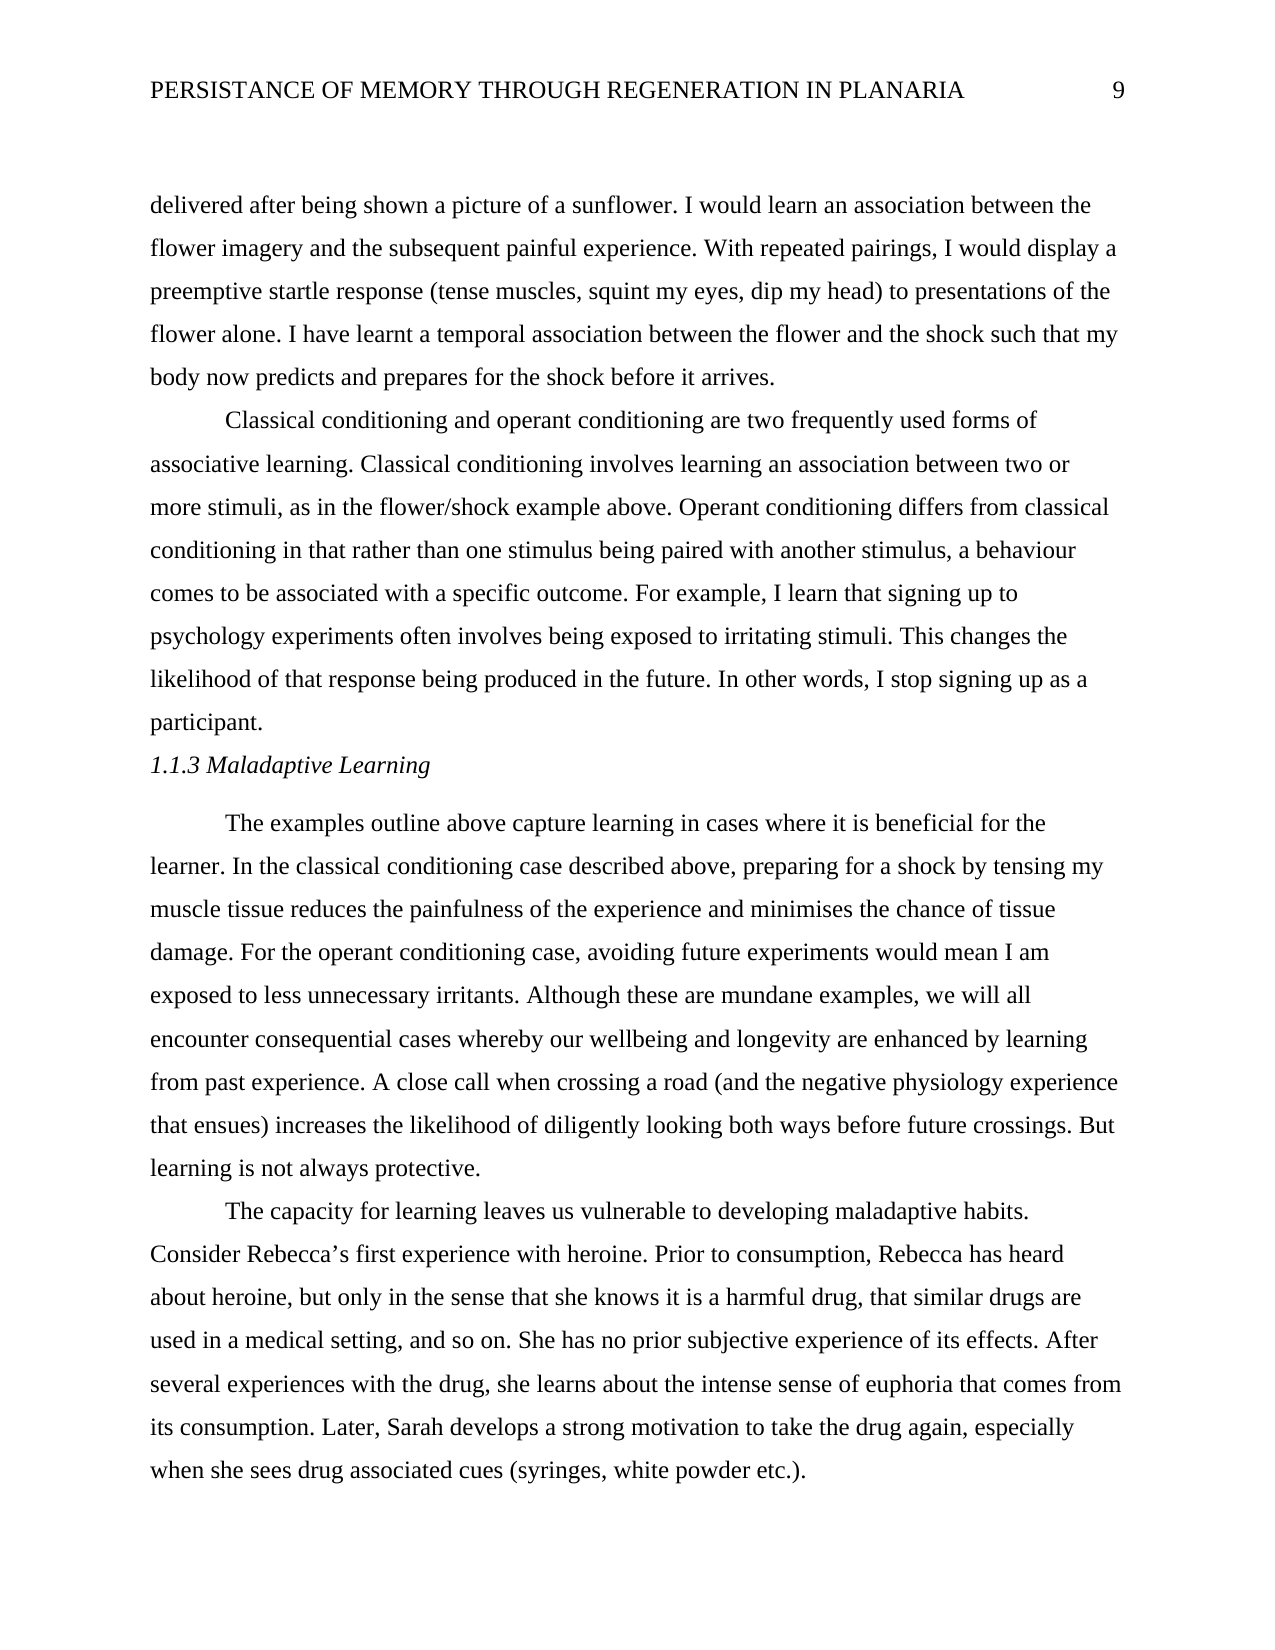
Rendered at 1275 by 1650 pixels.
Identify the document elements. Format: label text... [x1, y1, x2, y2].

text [150, 190, 1125, 391]
text The examples outline above capture learning in cases where it is beneficial for the learner. In the classical conditioning case described above, preparing for a shock by tensing my muscle tissue reduces the painfulness of the experience and minimises the chance of tissue damage. For the operant conditioning case, avoiding future experiments would mean I am exposed to less unnecessary irritants. Although these are mundane examples, we will all encounter consequential cases whereby our wellbeing and longevity are enhanced by learning from past experience. A close call when crossing a road (and the negative physiology experience that ensues) increases the likelihood of diligently looking both ways before future crossings. But learning is not always protective. [150, 808, 1125, 1182]
text The capacity for learning leaves us vulnerable to developing maladaptive habits. Consider Rebecca’s first experience with heroine. Prior to consumption, Rebecca has heard about heroine, but only in the sense that she knows it is a harmful drug, that similar drugs are used in a medical setting, and so on. She has no prior subjective experience of its effects. After several experiences with the drug, she learns about the intense sense of euphoria that comes from its consumption. Later, Sarah develops a strong motivation to take the drug again, especially when she sees drug associated cues (syringes, white powder etc.). [150, 1196, 1125, 1484]
subtitle 1.1.3 Maladaptive Learning [150, 751, 1125, 779]
text Classical conditioning and operant conditioning are two frequently used forms of associative learning. Classical conditioning involves learning an association between two or more stimuli, as in the flower/shock example above. Operant conditioning differs from classical conditioning in that rather than one stimulus being paired with another stimulus, a behaviour comes to be associated with a specific outcome. For example, I learn that signing up to psychology experiments often involves being exposed to irritating stimuli. This changes the likelihood of that response being produced in the future. In other words, I stop signing up as a participant. [150, 406, 1125, 736]
